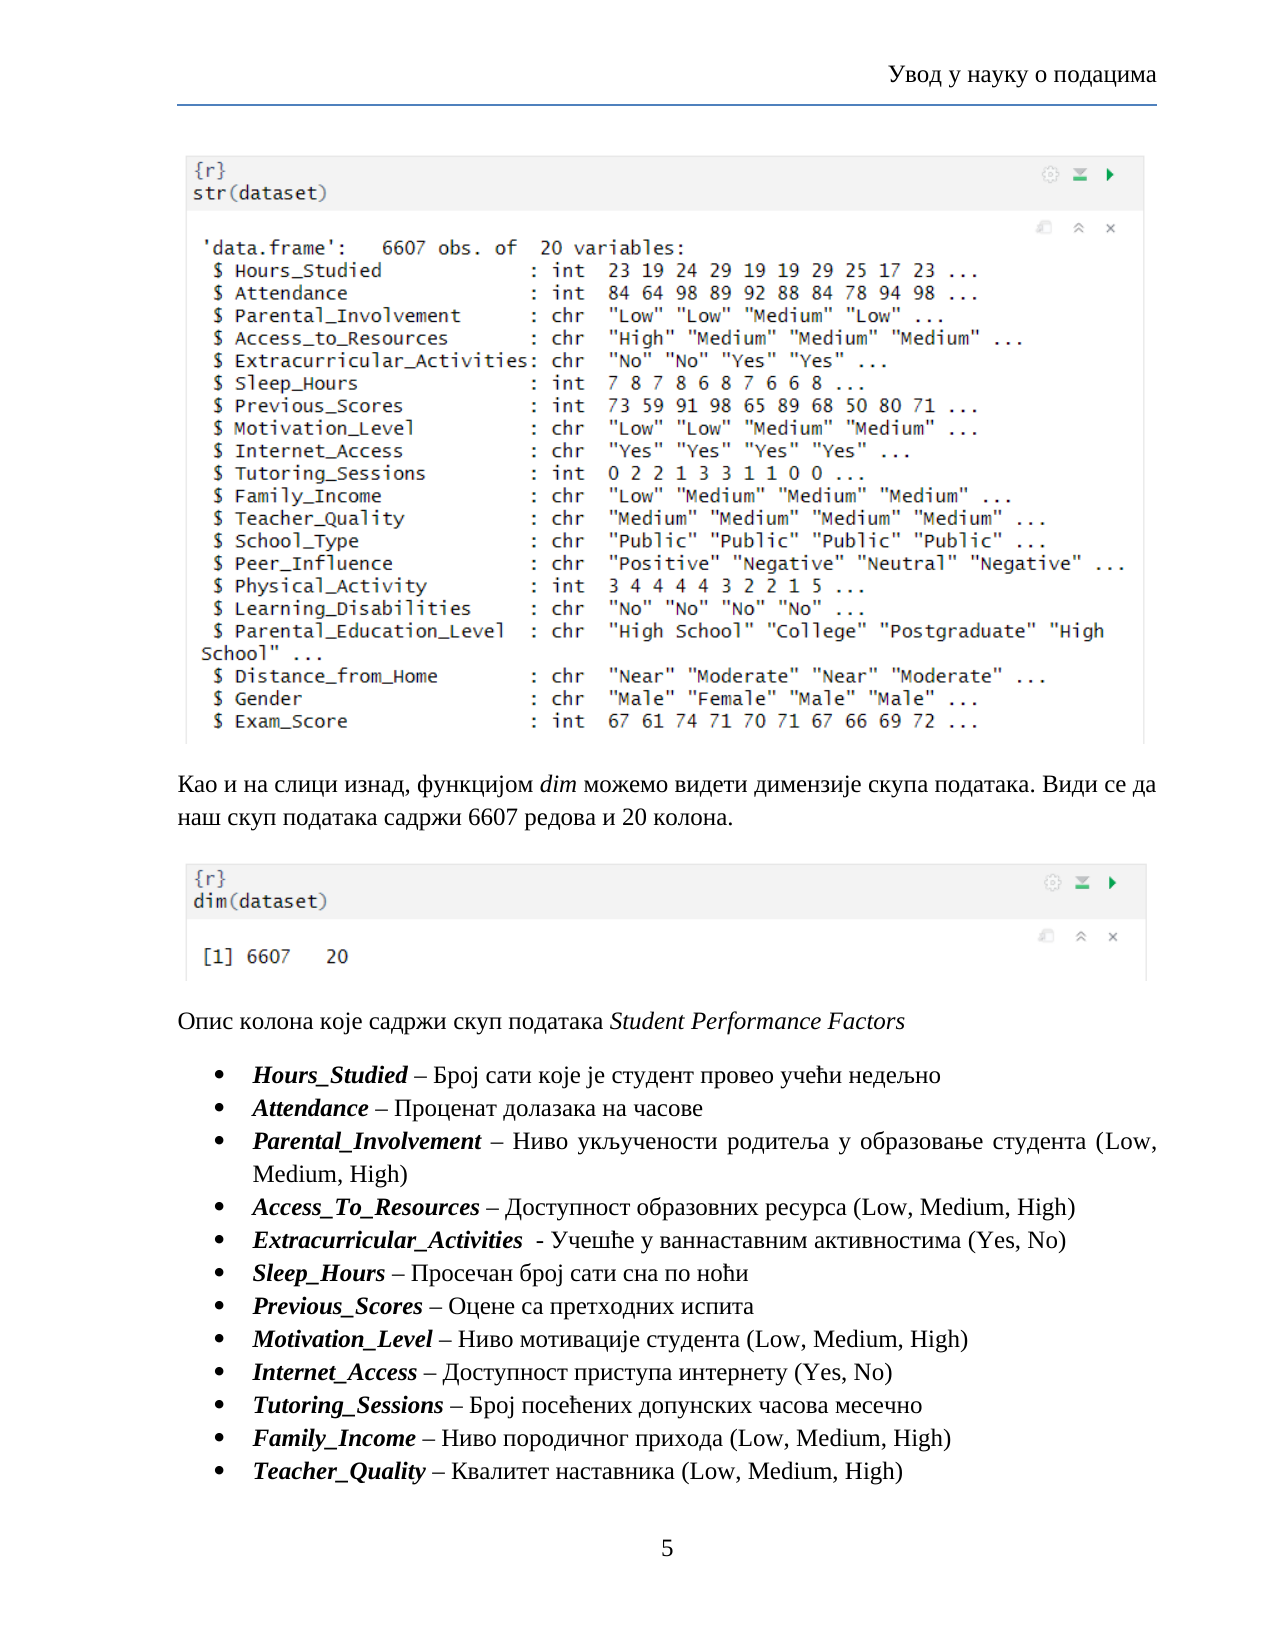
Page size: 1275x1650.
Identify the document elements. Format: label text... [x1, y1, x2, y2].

text Опис колона које садржи скуп података Student Performance Factors [177, 1006, 1157, 1035]
list Tutoring_Sessions – Број посећених допунских часова месечно [215, 1390, 1157, 1419]
list Sleep_Hours – Просечан број сати сна по ноћи [215, 1258, 1157, 1287]
picture [177, 855, 1157, 981]
list Access_To_Resources – Доступност образовних ресурса (Low, Medium, High) [215, 1192, 1157, 1221]
list Internet_Access – Доступност приступа интернету (Yes, No) [215, 1357, 1157, 1386]
list Parental_Involvement – Ниво укључености родитеља у образовање студента (Low, Medium, High) [215, 1126, 1157, 1188]
picture [177, 147, 1157, 744]
list Attendance – Проценат долазака на часове [215, 1093, 1157, 1122]
text Као и на слици изнад, функцијом dim можемо видети димензије скупа података. Види се да наш скуп података садржи 6607 редова и 20 колона. [177, 769, 1157, 831]
list Family_Income – Ниво породичног прихода (Low, Medium, High) [215, 1423, 1157, 1452]
list Extracurricular_Activities - Учешће у ваннаставним активностима (Yes, No) [215, 1225, 1157, 1254]
list Previous_Scores – Оцене са претходних испита [215, 1291, 1157, 1320]
list Teacher_Quality – Квалитет наставника (Low, Medium, High) [215, 1456, 1157, 1485]
list Motivation_Level – Ниво мотивације студента (Low, Medium, High) [215, 1324, 1157, 1353]
list Hours_Studied – Број сати које је студент провео учећи недељно [215, 1060, 1157, 1089]
